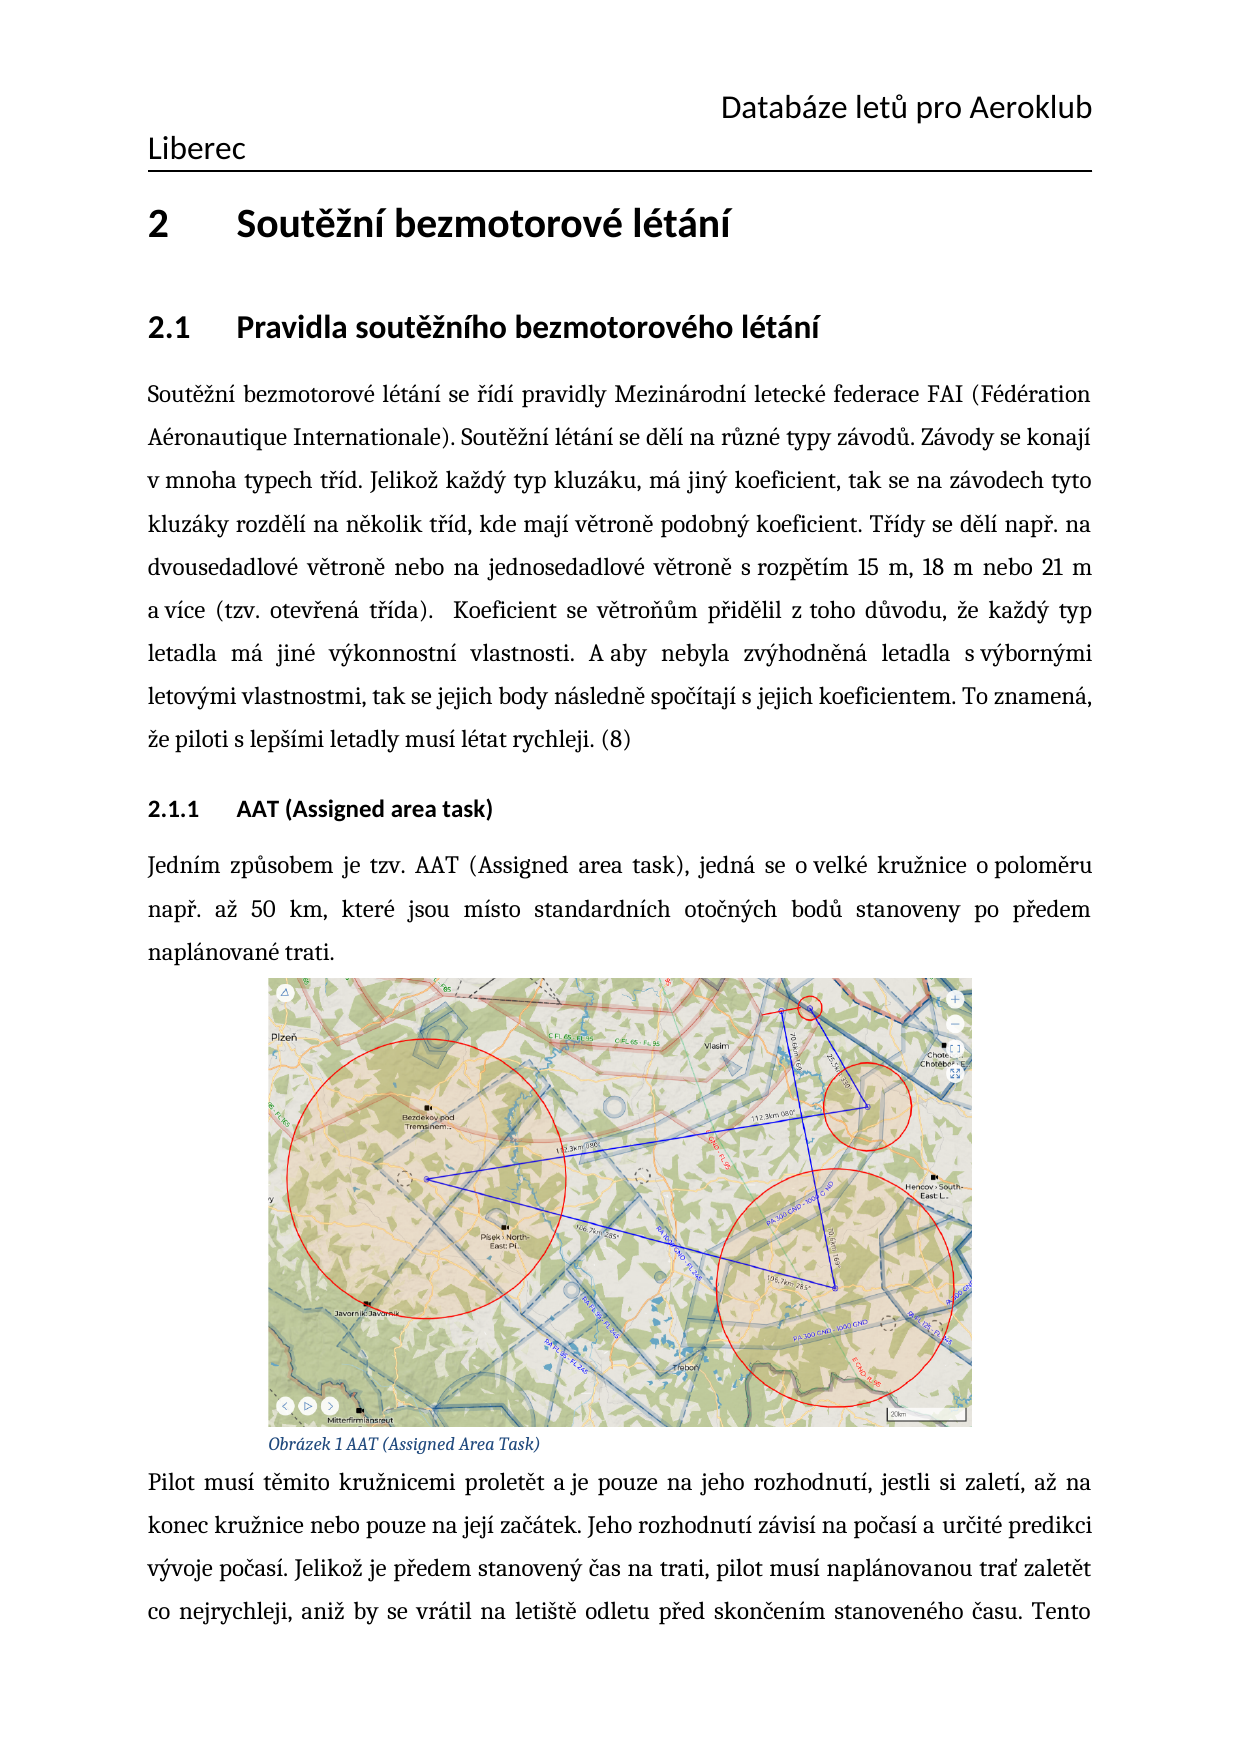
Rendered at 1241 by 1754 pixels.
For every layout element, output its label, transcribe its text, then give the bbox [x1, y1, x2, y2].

text Soutěžní bezmotorové létání se řídí pravidly Mezinárodní letecké federace FAI (Fédération Aéronautique Internationale). Soutěžní létání se dělí na různé typy závodů. Závody se konají v mnoha typech tříd. Jelikož každý typ kluzáku, má jiný koeficient, tak se na závodech tyto kluzáky rozdělí na několik tříd, kde mají větroně podobný koeficient. Třídy se dělí např. na dvousedadlové větroně nebo na jednosedadlové větroně s rozpětím 15 m, 18 m nebo 21 m a více (tzv. otevřená třída). Koeficient se větroňům přidělil z toho důvodu, že každý typ letadla má jiné výkonnostní vlastnosti. A aby nebyla zvýhodněná letadla s výbornými letovými vlastnostmi, tak se jejich body následně spočítají s jejich koeficientem. To znamená, že piloti s lepšími letadly musí létat rychleji. [148, 380, 1092, 754]
text Soutěžní bezmotorové létání [148, 197, 1092, 248]
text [148, 993, 1092, 1626]
text Pravidla soutěžního bezmotorového létání [148, 307, 1092, 347]
text Jedním způsobem je tzv. AAT (Assigned area task), jedná se o velké kružnice o poloměru např. až 50 km, které jsou místo standardních otočných bodů stanoveny po předem naplánované trati. [148, 851, 1092, 966]
picture [268, 976, 972, 1427]
text AAT (Assigned area task) [148, 793, 1092, 824]
